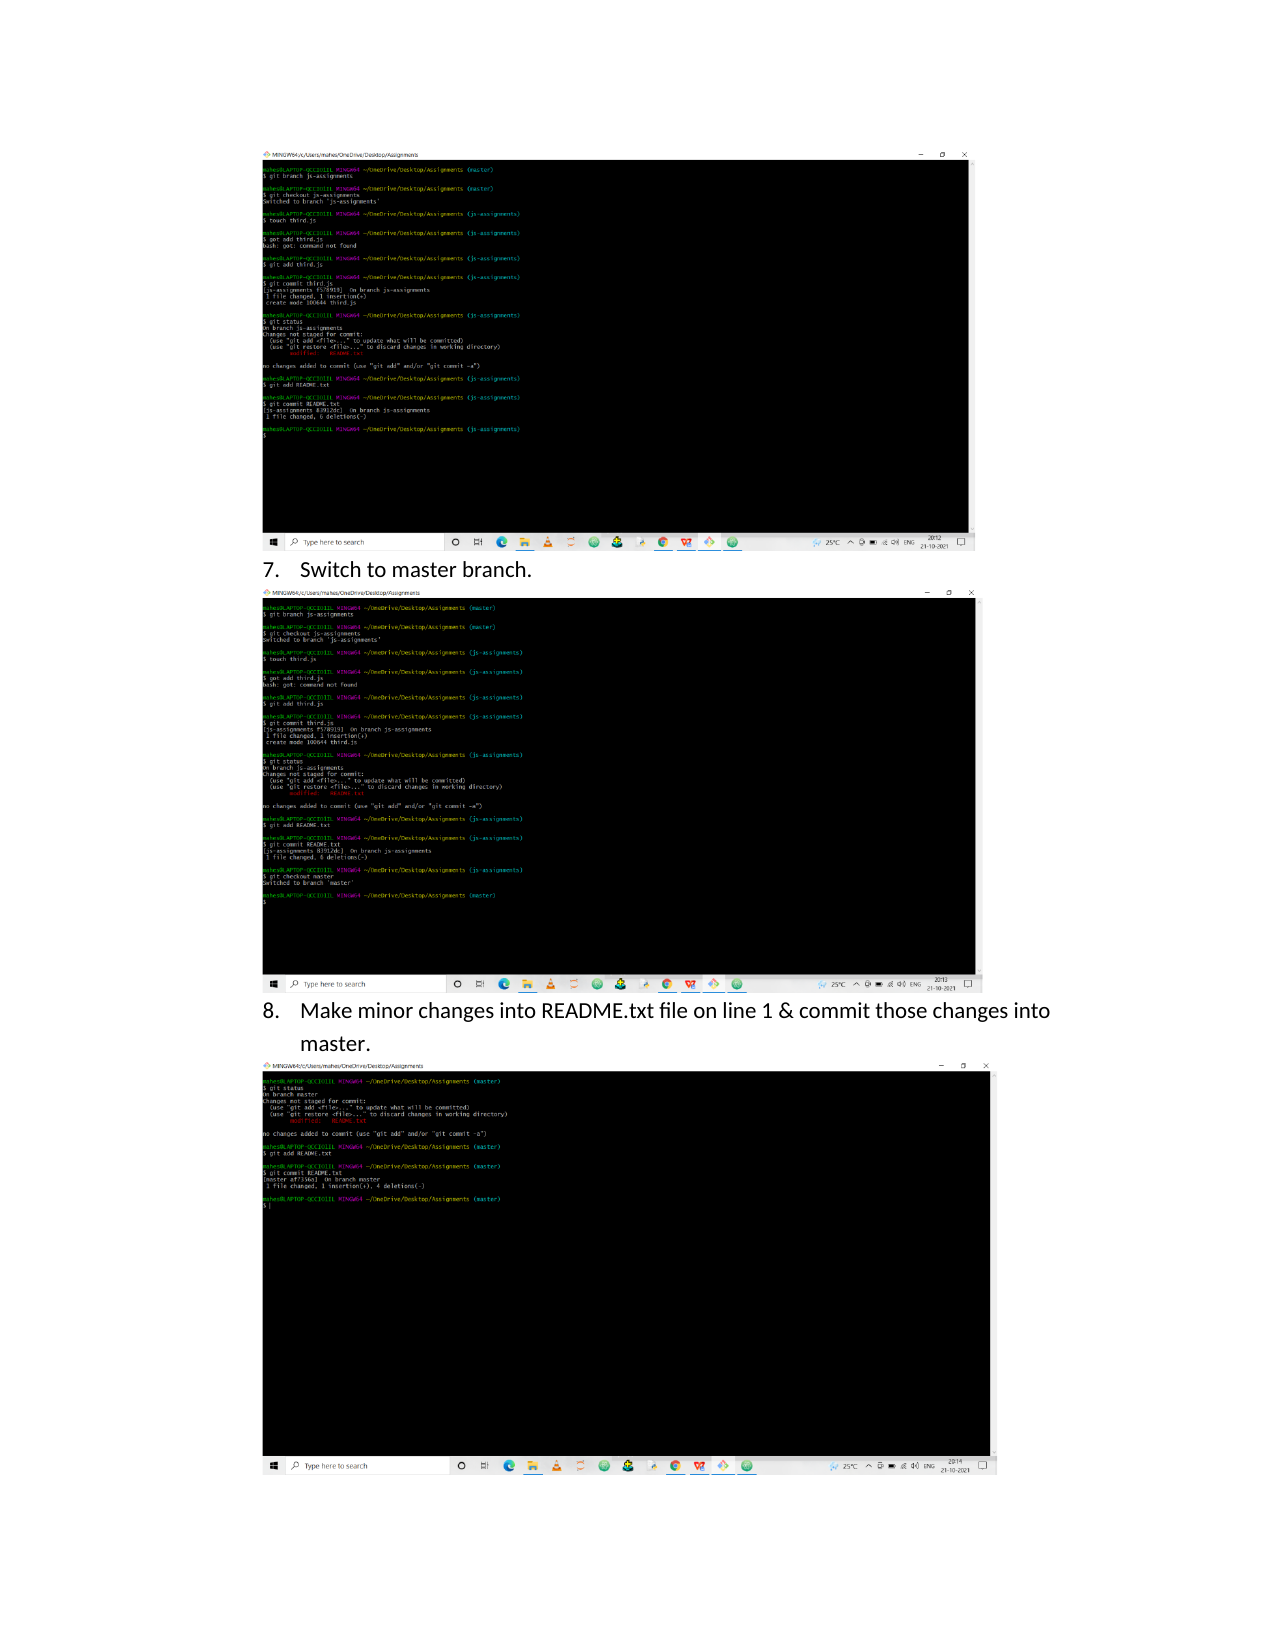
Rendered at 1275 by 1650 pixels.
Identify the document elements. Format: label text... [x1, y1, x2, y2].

picture [262, 150, 976, 551]
picture [262, 1061, 998, 1475]
picture [262, 587, 983, 993]
list Switch to master branch. [262, 555, 1125, 583]
list Make minor changes into README.txt file on line 1 & commit those changes into master. [262, 997, 1125, 1057]
